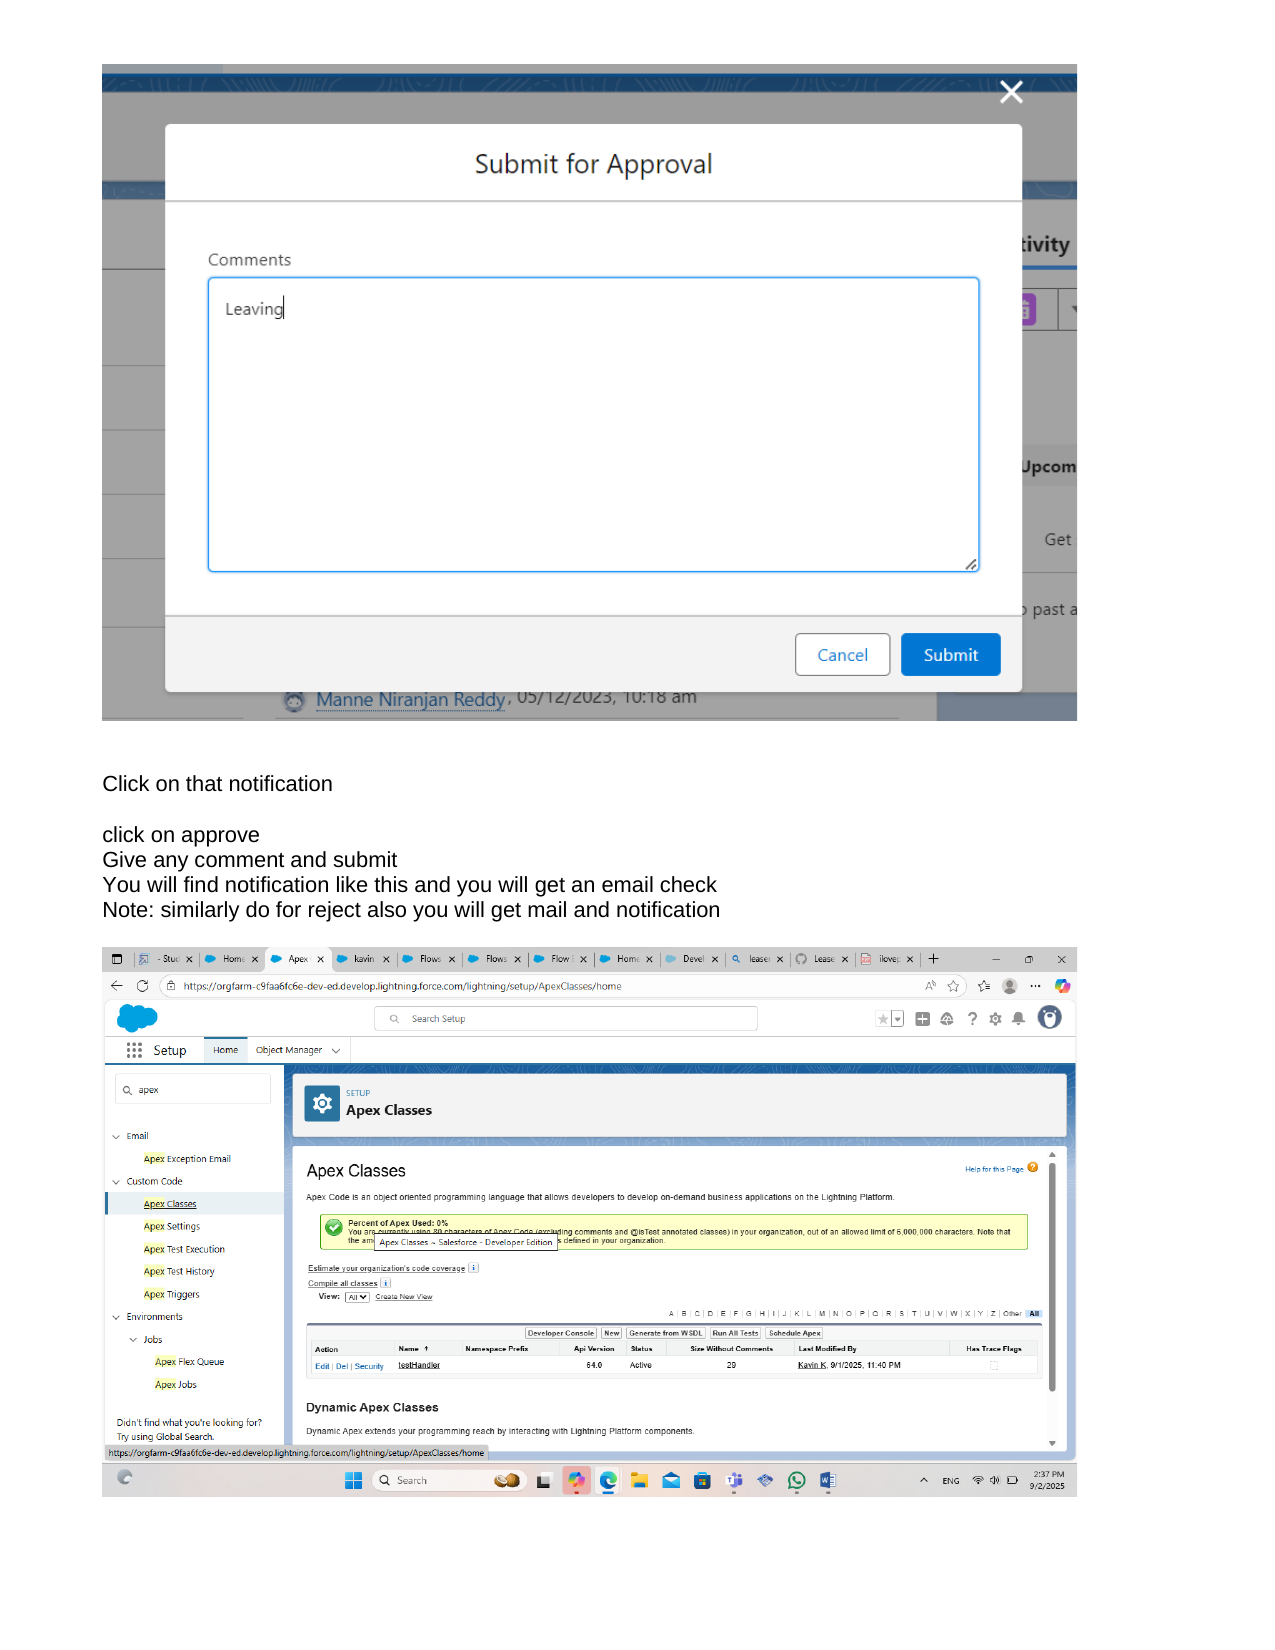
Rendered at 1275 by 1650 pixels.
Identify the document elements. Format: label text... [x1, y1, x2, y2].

picture [102, 947, 1078, 1497]
picture [102, 64, 1078, 721]
text You will find notification like this and you will get an email check Note: similarly do for reject also you will get mail and notification [102, 872, 1137, 922]
text Give any comment and submit [102, 847, 1137, 872]
text click on approve [102, 822, 1137, 847]
text Click on that notification [102, 771, 1137, 796]
